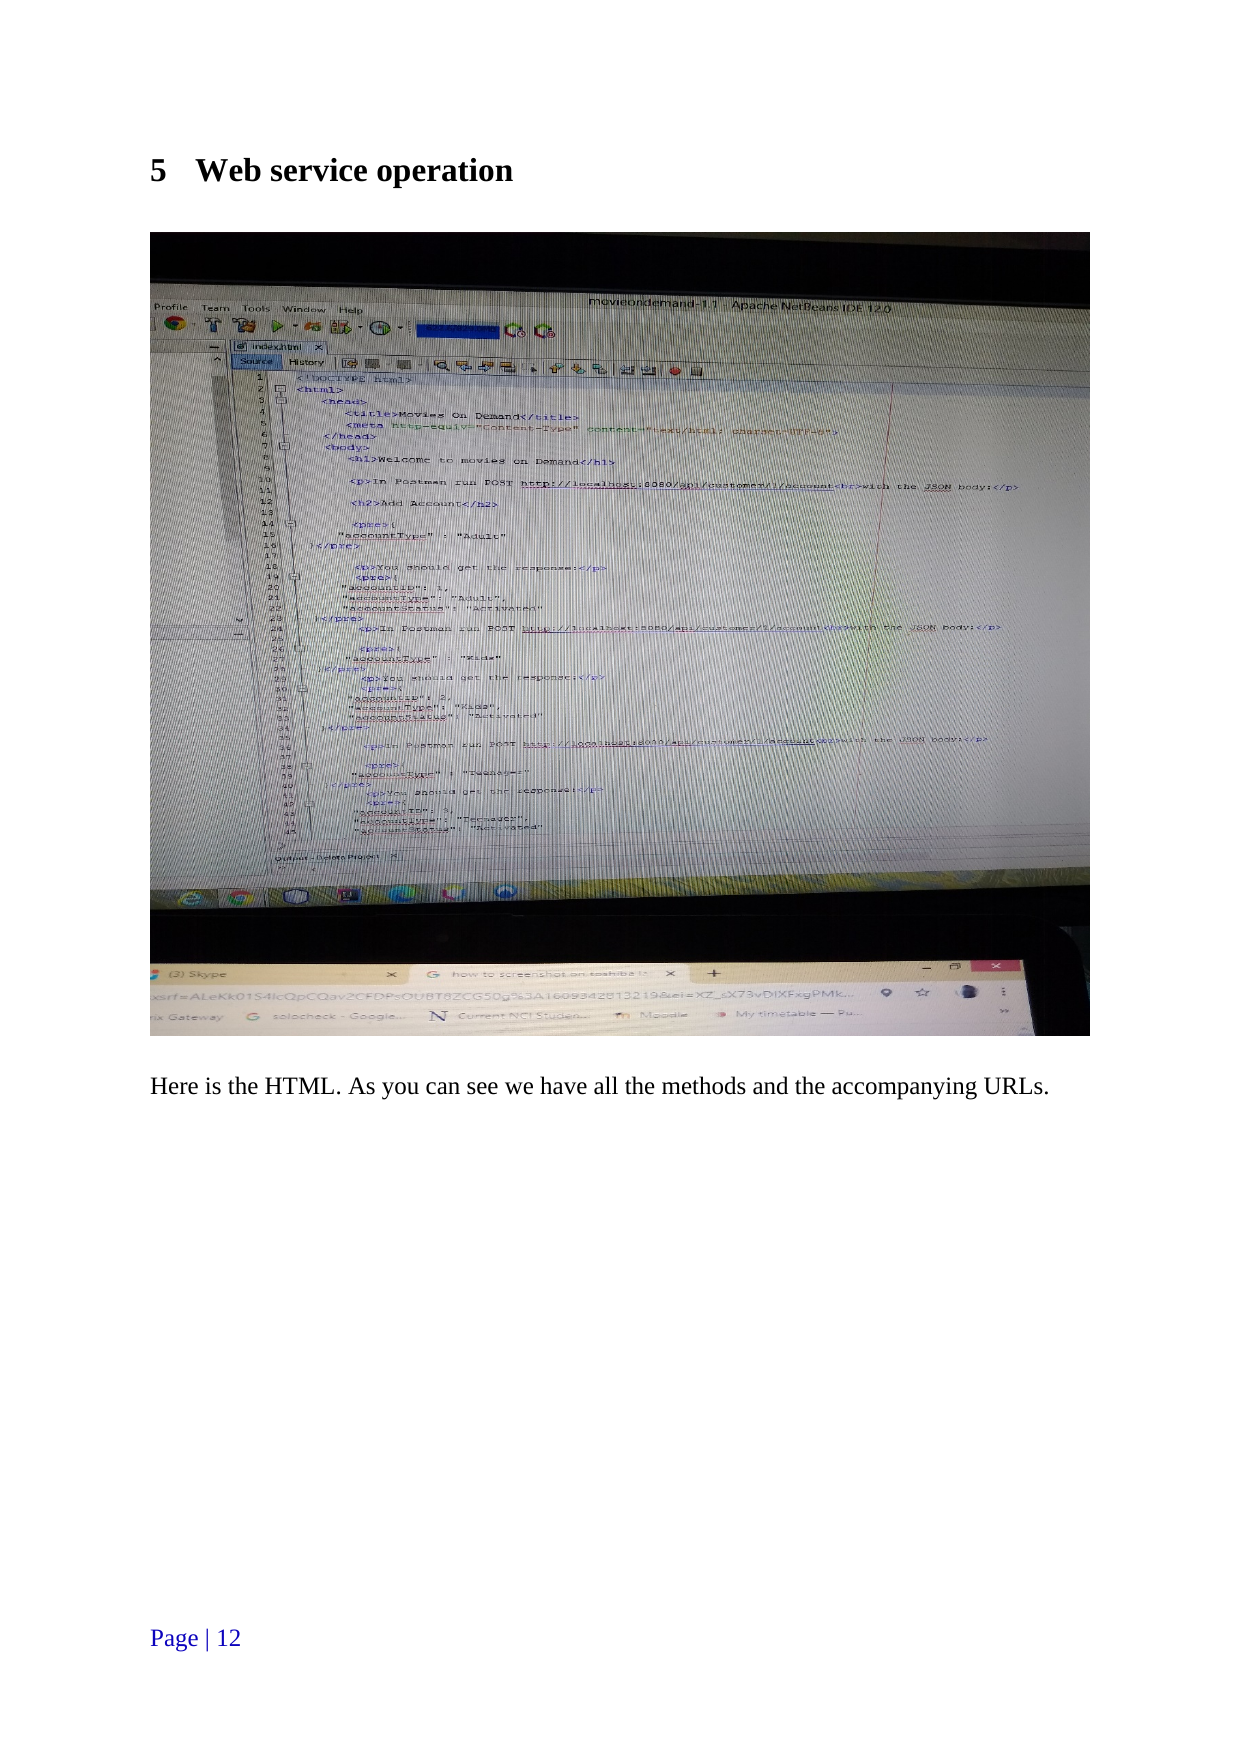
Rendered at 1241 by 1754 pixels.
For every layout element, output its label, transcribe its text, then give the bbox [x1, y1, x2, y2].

picture [150, 232, 1090, 1036]
text Here is the HTML. As you can see we have all the methods and the accompanying URLs. [150, 1071, 1090, 1099]
subtitle Web service operation [150, 150, 1090, 188]
